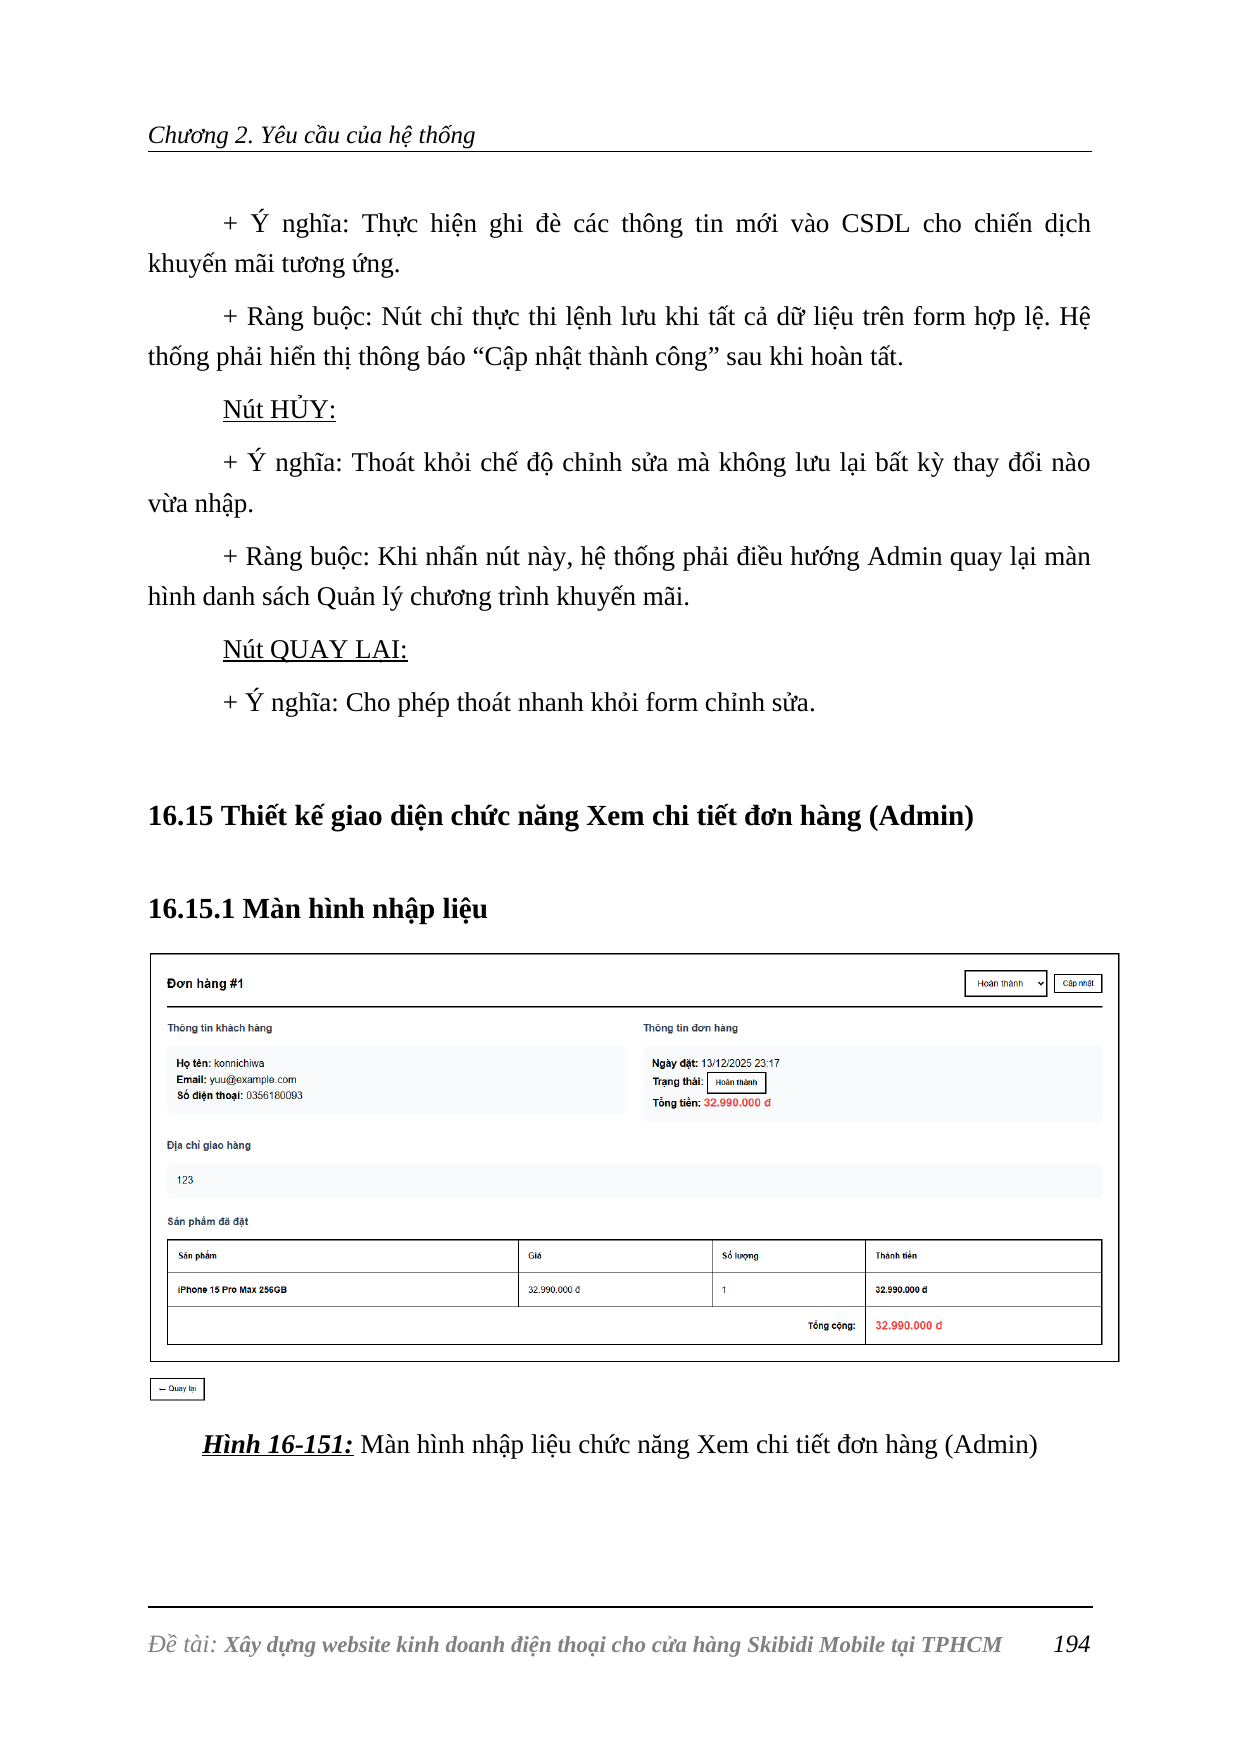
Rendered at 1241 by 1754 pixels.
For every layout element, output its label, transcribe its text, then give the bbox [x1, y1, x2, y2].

text + Ý nghĩa: Thoát khỏi chế độ chỉnh sửa mà không lưu lại bất kỳ thay đổi nào vừa nhập. [148, 446, 1092, 518]
text + Ràng buộc: Khi nhấn nút này, hệ thống phải điều hướng Admin quay lại màn hình danh sách Quản lý chương trình khuyến mãi. [148, 540, 1092, 611]
text + Ràng buộc: Nút chỉ thực thi lệnh lưu khi tất cả dữ liệu trên form hợp lệ. Hệ thống phải hiển thị thông báo “Cập nhật thành công” sau khi hoàn tất. [148, 300, 1092, 372]
text Nút HỦY: [148, 393, 1092, 424]
text Nút QUAY LẠI: [148, 633, 1092, 664]
text + Ý nghĩa: Thực hiện ghi đè các thông tin mới vào CSDL cho chiến dịch khuyến mãi tương ứng. [148, 207, 1092, 278]
text + Ý nghĩa: Cho phép thoát nhanh khỏi form chỉnh sửa. [148, 686, 1092, 717]
picture [147, 951, 1123, 1406]
subtitle Thiết kế giao diện chức năng Xem chi tiết đơn hàng (Admin) [148, 789, 1092, 835]
subtitle Màn hình nhập liệu [148, 885, 1092, 926]
